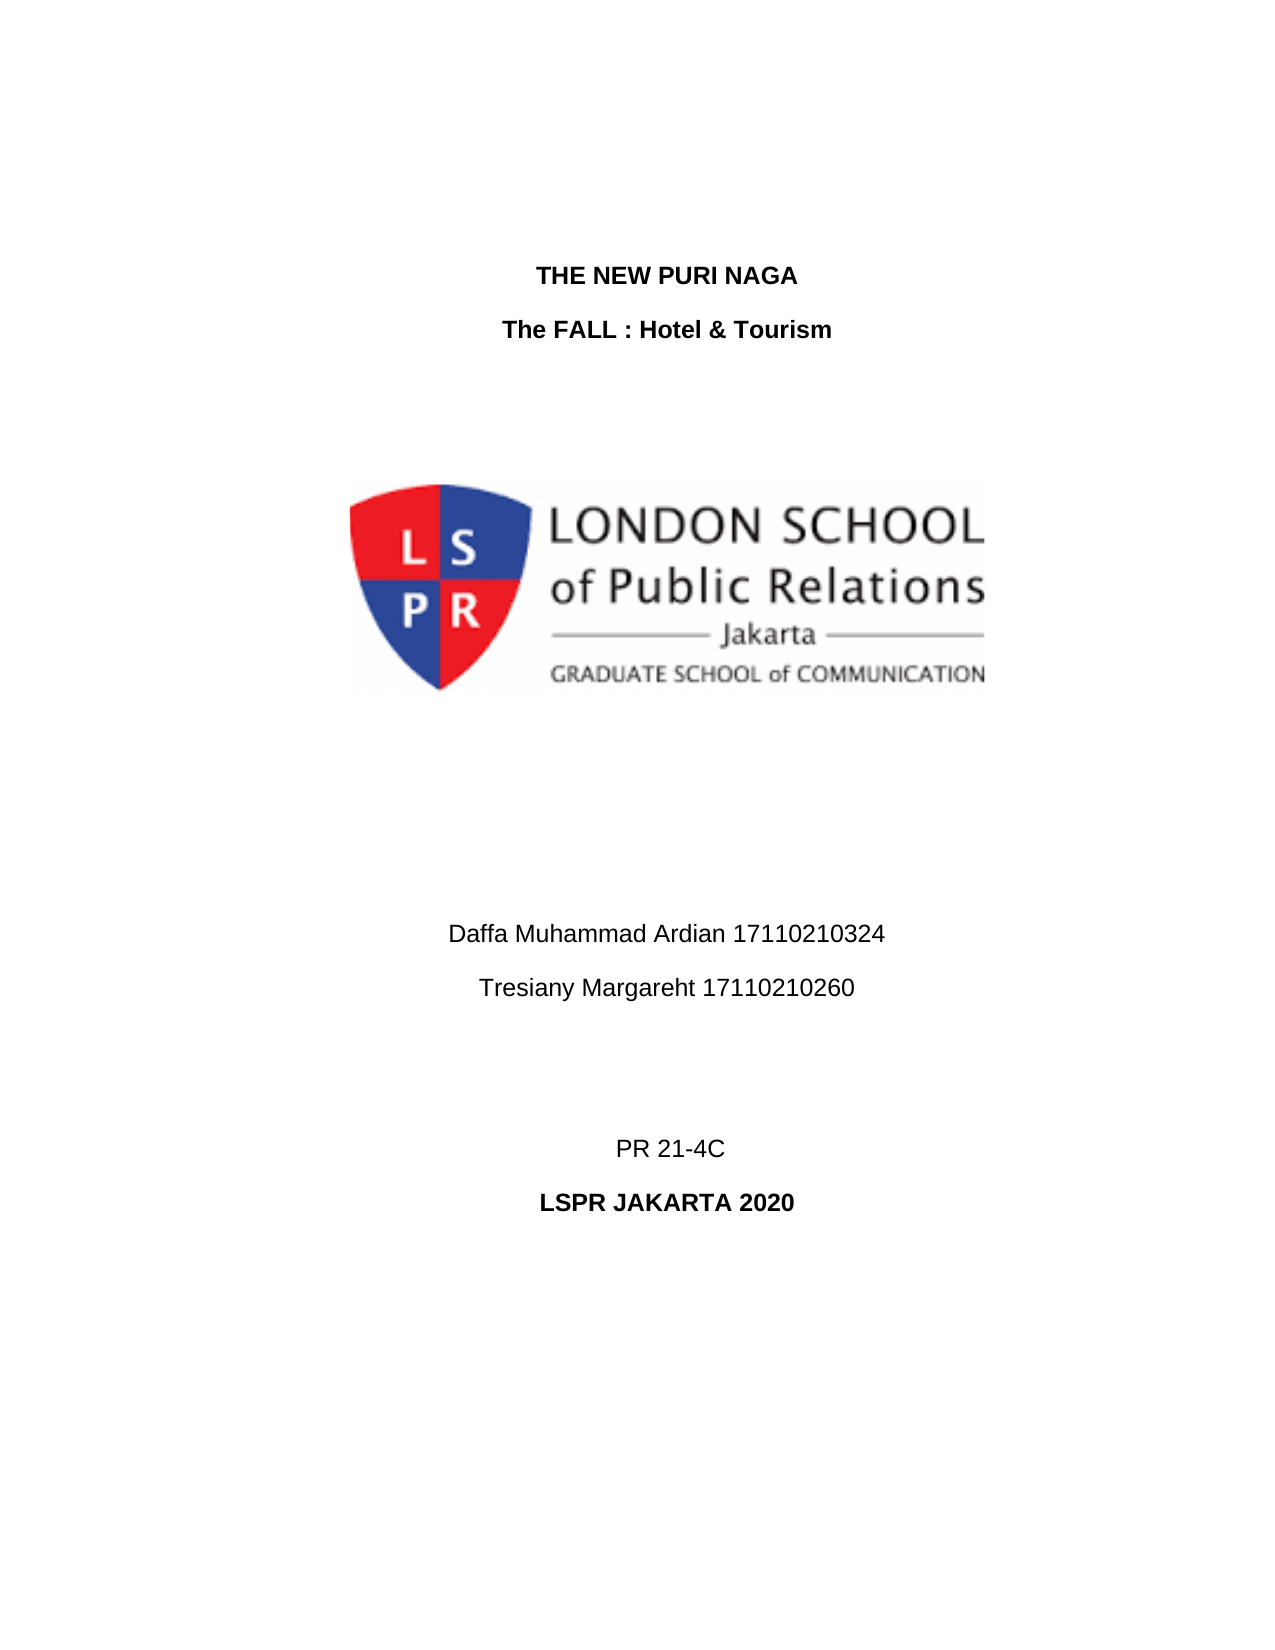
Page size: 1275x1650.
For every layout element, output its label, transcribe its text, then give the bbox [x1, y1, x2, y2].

text PR 21-4C [236, 1134, 1098, 1163]
text Daffa Muhammad Ardian 17110210324 [236, 919, 1098, 948]
text LSPR JAKARTA 2020 [236, 1188, 1098, 1217]
text The FALL : Hotel & Tourism [236, 315, 1098, 344]
text Tresiany Margareht 17110210260 [236, 973, 1098, 1002]
picture [349, 368, 985, 807]
text THE NEW PURI NAGA [236, 261, 1098, 290]
